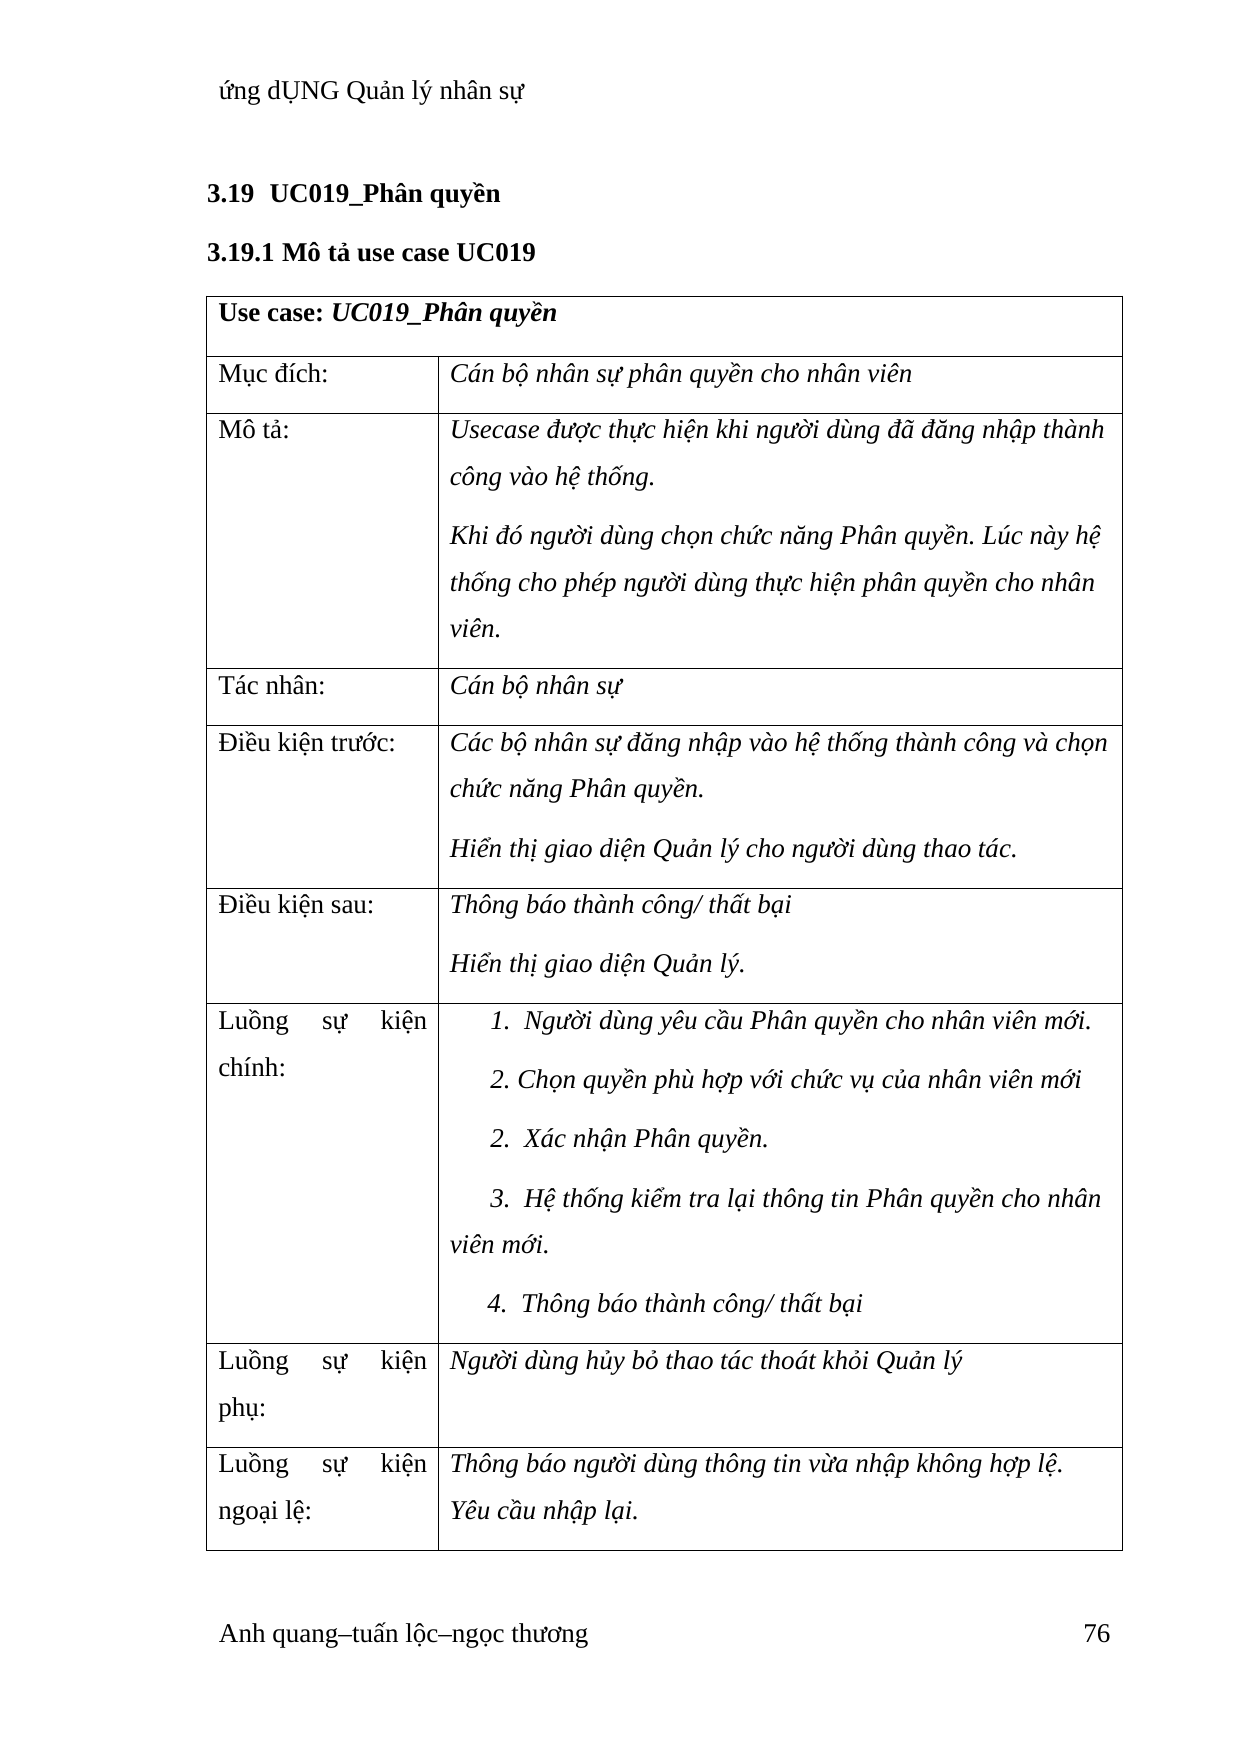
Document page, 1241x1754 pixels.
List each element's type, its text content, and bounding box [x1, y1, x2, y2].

table_cell 1. Người dùng yêu cầu Phân quyền cho nhân viên mới. 2. Chọn quyền phù hợp với chức vụ của nhân viên mới 2. Xác nhận Phân quyền. 3. Hệ thống kiểm tra lại thông tin Phân quyền cho nhân viên mới. 4. Thông báo thành công/ thất bại [439, 1004, 1122, 1343]
table_cell Luồng sự kiện chính: [207, 1004, 438, 1343]
table_cell Thông báo thành công/ thất bại Hiển thị giao diện Quản lý. [439, 889, 1122, 1003]
table_cell Usecase được thực hiện khi người dùng đã đăng nhập thành công vào hệ thống. Khi đó người dùng chọn chức năng Phân quyền. Lúc này hệ thống cho phép người dùng thực hiện phân quyền cho nhân viên. [439, 414, 1122, 668]
table_cell Điều kiện sau: [207, 889, 438, 1003]
table_cell Người dùng hủy bỏ thao tác thoát khỏi Quản lý [439, 1344, 1122, 1447]
subtitle UC019_Phân quyền [207, 177, 1122, 208]
table_cell Cán bộ nhân sự phân quyền cho nhân viên [439, 357, 1122, 412]
table_cell Thông báo người dùng thông tin vừa nhập không hợp lệ. Yêu cầu nhập lại. [439, 1448, 1122, 1550]
table_cell Tác nhân: [207, 669, 438, 725]
subtitle Mô tả use case UC019 [207, 236, 1122, 267]
table_cell Luồng sự kiện ngoại lệ: [207, 1448, 438, 1550]
table_cell Mục đích: [207, 357, 438, 412]
table_cell Điều kiện trước: [207, 726, 438, 887]
table_cell Các bộ nhân sự đăng nhập vào hệ thống thành công và chọn chức năng Phân quyền. Hiển thị giao diện Quản lý cho người dùng thao tác. [439, 726, 1122, 887]
table_cell Cán bộ nhân sự [439, 669, 1122, 725]
table_cell Mô tả: [207, 414, 438, 668]
table_header Use case: UC019_Phân quyền [207, 297, 1122, 356]
table_cell Luồng sự kiện phụ: [207, 1344, 438, 1447]
